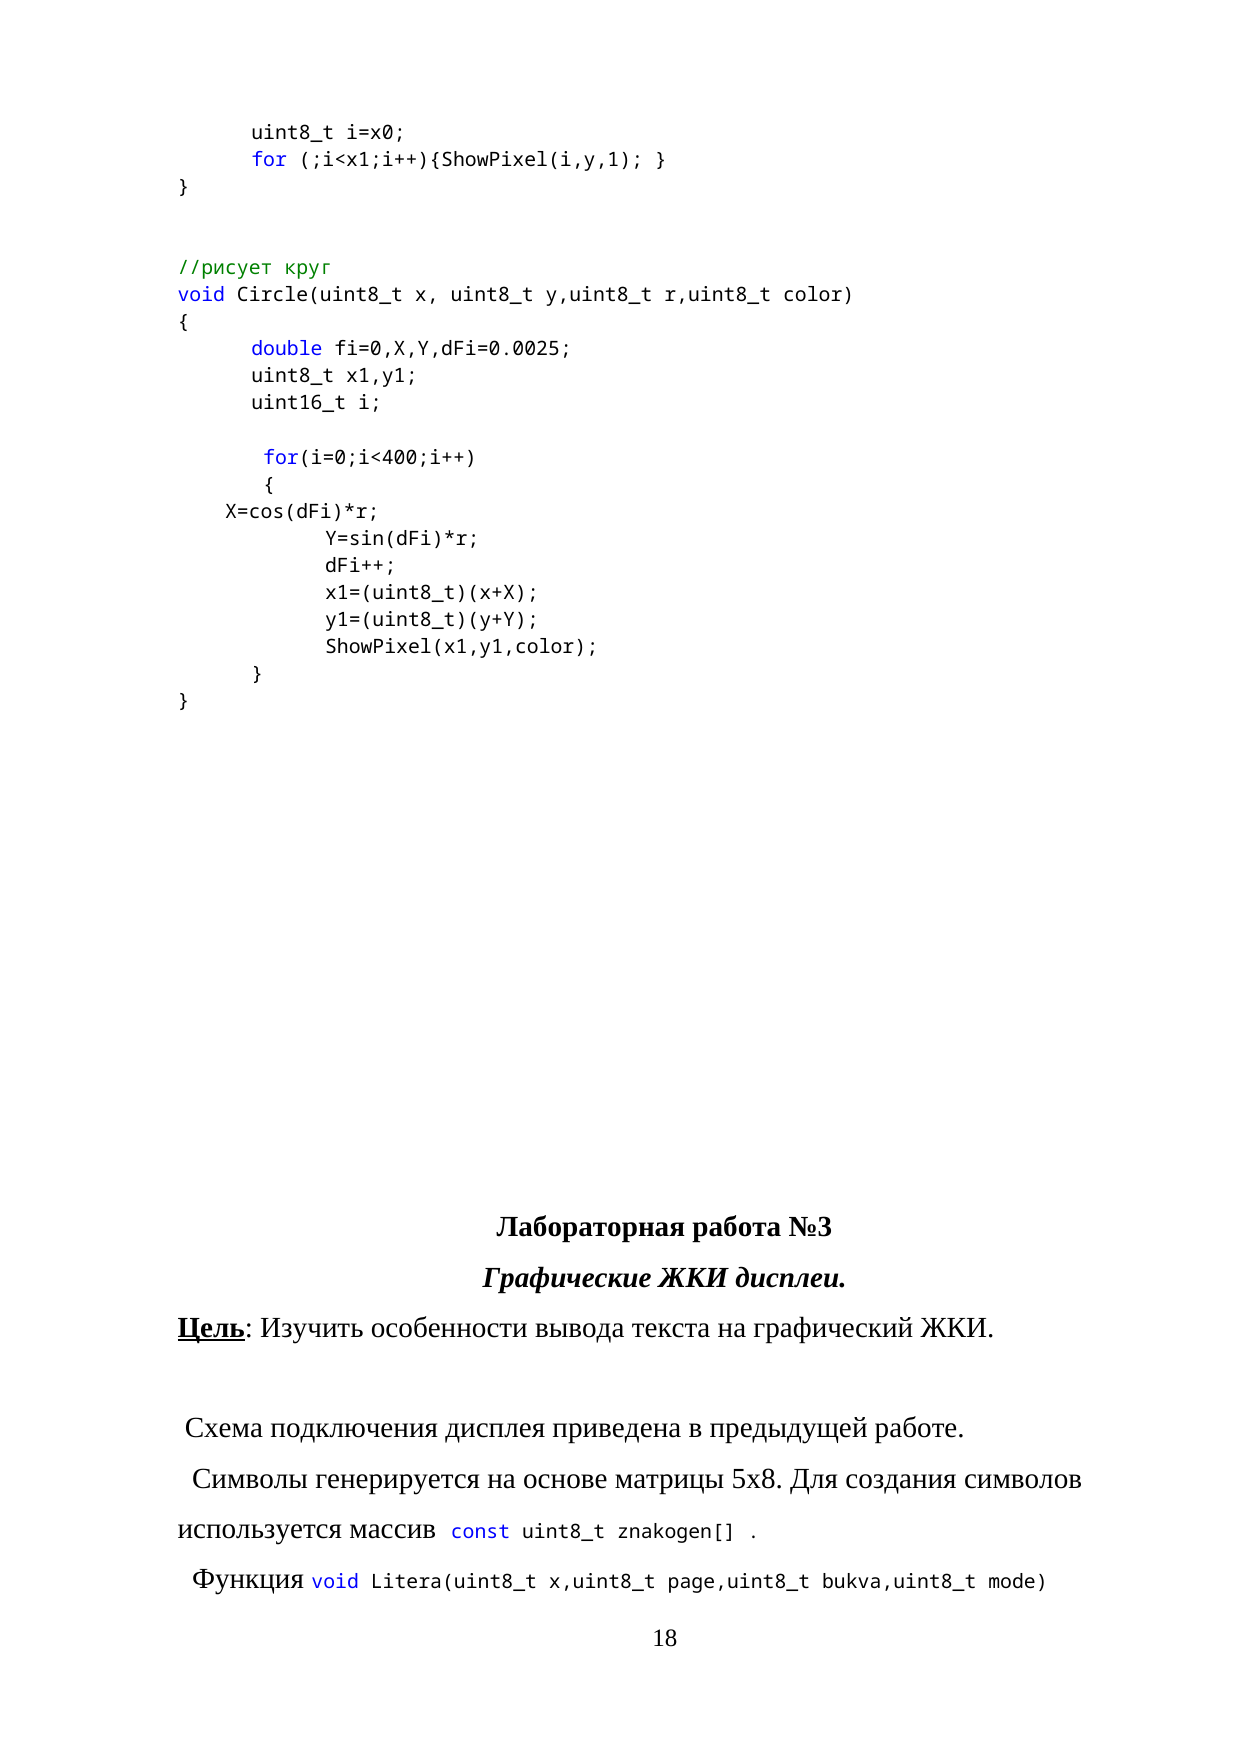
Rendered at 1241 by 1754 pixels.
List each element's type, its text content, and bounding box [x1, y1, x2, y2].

text uint16_t i; [177, 388, 1152, 415]
text //рисует круг [177, 253, 1152, 280]
text Графические ЖКИ дисплеи. [177, 1260, 1152, 1293]
text double fi=0,X,Y,dFi=0.0025; [177, 334, 1152, 361]
text { [177, 471, 1152, 498]
text uint8_t i=x0; [177, 118, 1152, 145]
text uint8_t x1,y1; [177, 361, 1152, 388]
text Символы генерируется на основе матрицы 5x8. Для создания символов используется массив const uint8_t znakogen[] . [177, 1461, 1152, 1545]
text x1=(uint8_t)(x+X); [177, 578, 1152, 606]
text y1=(uint8_t)(y+Y); [177, 606, 1152, 632]
text } [177, 172, 1152, 199]
text ShowPixel(x1,y1,color); [177, 632, 1152, 659]
text Лабораторная работа №3 [177, 1209, 1152, 1243]
text } [177, 686, 1152, 713]
text for (;i<x1;i++){ShowPixel(i,y,1); } [177, 145, 1152, 172]
text Функция void Litera(uint8_t x,uint8_t page,uint8_t bukva,uint8_t mode) [177, 1562, 1152, 1595]
text } [177, 659, 1152, 686]
text { [177, 307, 1152, 334]
text Схема подключения дисплея приведена в предыдущей работе. [177, 1411, 1152, 1444]
text Цель: Изучить особенности вывода текста на графический ЖКИ. [177, 1310, 1152, 1343]
text dFi++; [177, 552, 1152, 578]
text X=cos(dFi)*r; [177, 498, 1152, 524]
text for(i=0;i<400;i++) [177, 444, 1152, 471]
text void Circle(uint8_t x, uint8_t y,uint8_t r,uint8_t color) [177, 280, 1152, 307]
text Y=sin(dFi)*r; [177, 524, 1152, 552]
